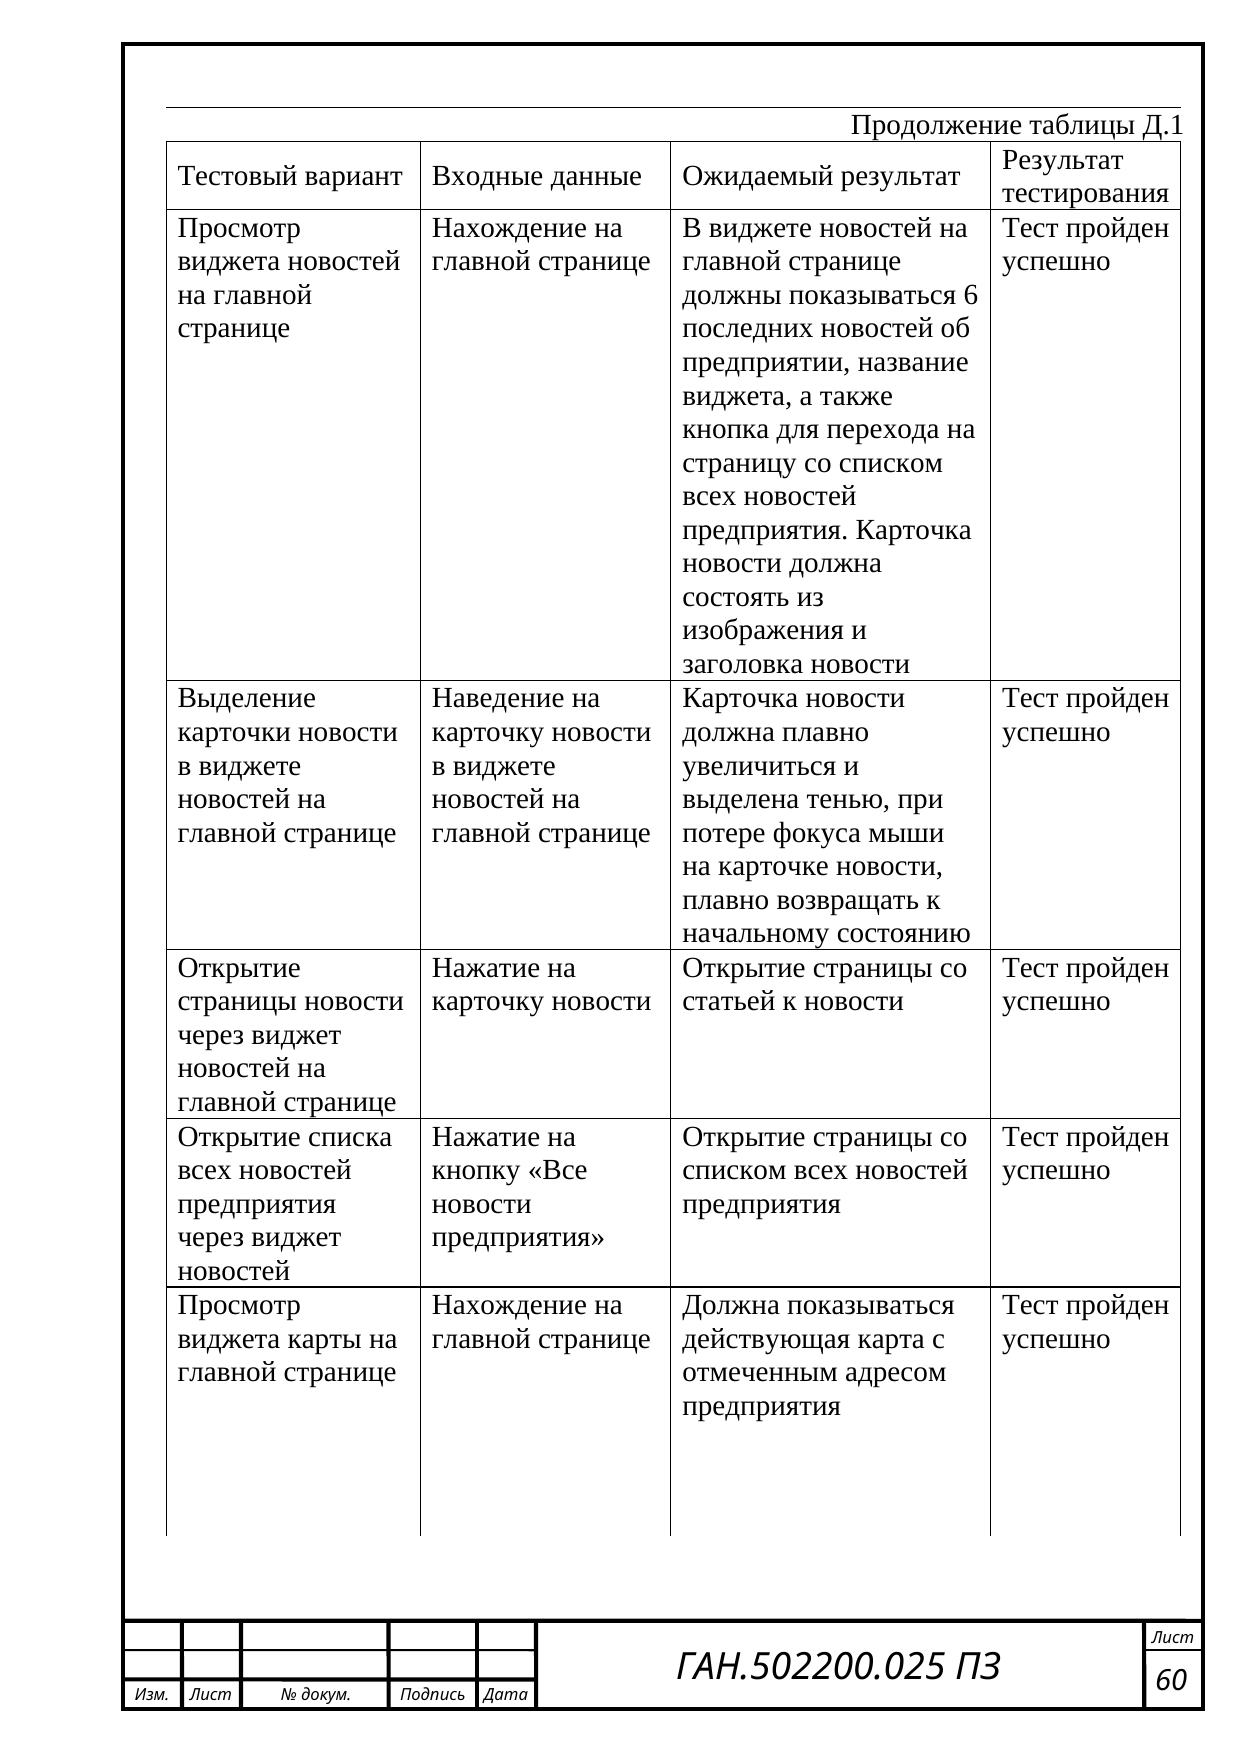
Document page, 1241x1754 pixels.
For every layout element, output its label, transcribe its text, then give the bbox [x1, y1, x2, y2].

table_cell Результат тестирования [991, 142, 1180, 209]
table_cell Открытие страницы новости через виджет новостей на главной странице [167, 950, 420, 1118]
table_cell Тестовый вариант [167, 142, 420, 209]
table_cell Просмотр виджета новостей на главной странице [167, 210, 420, 679]
table_cell Открытие страницы со статьей к новости [671, 950, 990, 1118]
table_cell Нажатие на кнопку «Все новости предприятия» [421, 1119, 670, 1286]
table_cell Продолжение таблицы Д.1 [166, 108, 1181, 141]
table_cell Тест пройден успешно [991, 210, 1180, 679]
table_cell Выделение карточки новости в виджете новостей на главной странице [167, 681, 420, 949]
table_cell Входные данные [421, 142, 670, 209]
table_cell В виджете новостей на главной странице должны показываться 6 последних новостей об предприятии, название виджета, а также кнопка для перехода на страницу со списком всех новостей предприятия. Карточка новости должна состоять из изображения и заголовка новости [671, 210, 990, 679]
table_cell Тест пройден успешно [991, 1119, 1180, 1286]
table_cell Карточка новости должна плавно увеличиться и выделена тенью, при потере фокуса мыши на карточке новости, плавно возвращать к начальному состоянию [671, 681, 990, 949]
table_cell Должна показываться действующая карта с отмеченным адресом предприятия [671, 1288, 990, 1536]
table_cell Ожидаемый результат [671, 142, 990, 209]
table_cell Открытие страницы со списком всех новостей предприятия [671, 1119, 990, 1286]
table_cell Тест пройден успешно [991, 681, 1180, 949]
table_cell Тест пройден успешно [991, 1288, 1180, 1536]
table_cell Наведение на карточку новости в виджете новостей на главной странице [421, 681, 670, 949]
table_cell Тест пройден успешно [991, 950, 1180, 1118]
table_cell Открытие списка всех новостей предприятия через виджет новостей [167, 1119, 420, 1286]
table_cell Нахождение на главной странице [421, 1288, 670, 1536]
table_cell Нажатие на карточку новости [421, 950, 670, 1118]
table_cell Просмотр виджета карты на главной странице [167, 1288, 420, 1536]
table_cell Нахождение на главной странице [421, 210, 670, 679]
